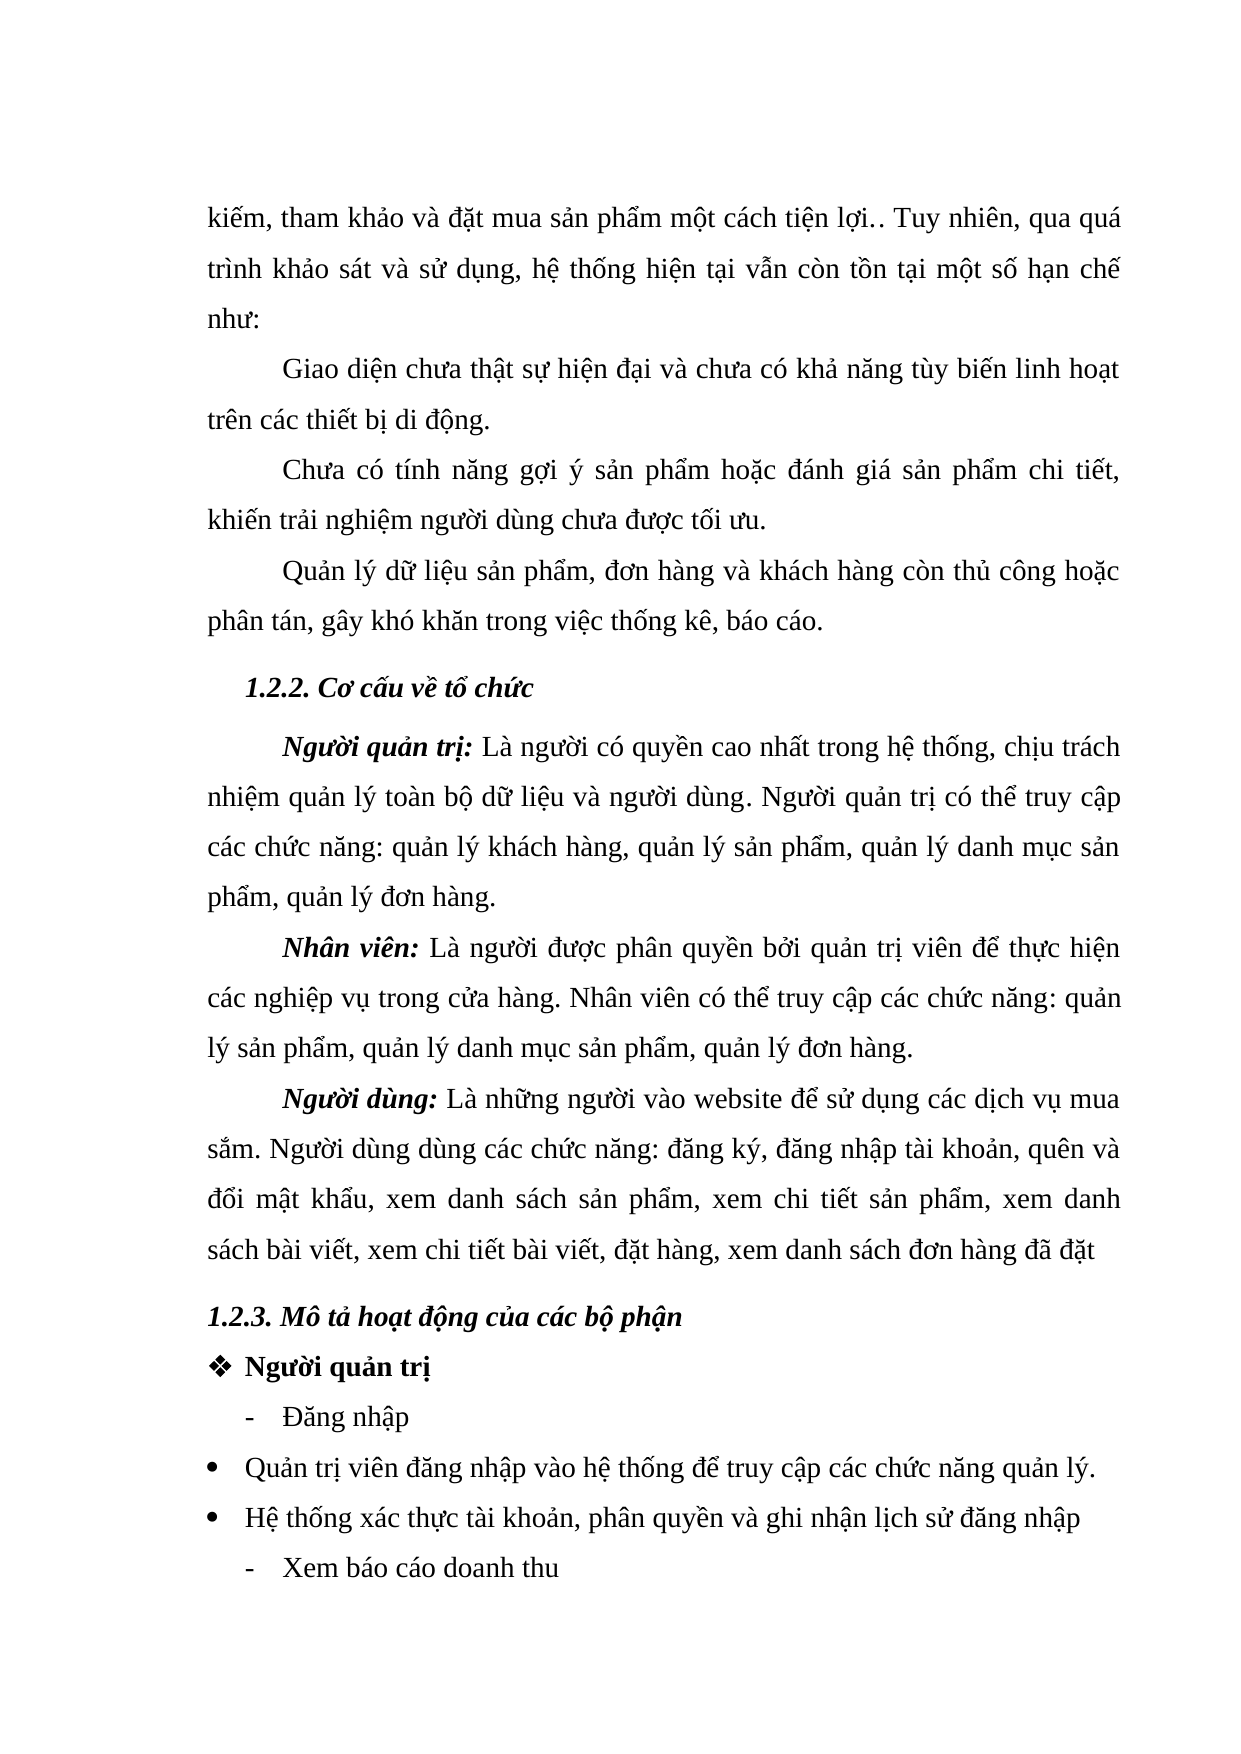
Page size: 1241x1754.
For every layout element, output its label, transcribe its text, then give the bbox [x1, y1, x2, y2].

subtitle 1.2.3. Mô tả hoạt động của các bộ phận [207, 1299, 1122, 1332]
text Nhân viên: Là người được phân quyền bởi quản trị viên để thực hiện các nghiệp vụ trong cửa hàng. Nhân viên có thể truy cập các chức năng: quản lý sản phẩm, quản lý danh mục sản phẩm, quản lý đơn hàng. [207, 930, 1122, 1064]
text Người quản trị: Là người có quyền cao nhất trong hệ thống, chịu trách nhiệm quản lý toàn bộ dữ liệu và người dùng. Người quản trị có thể truy cập các chức năng: quản lý khách hàng, quản lý sản phẩm, quản lý danh mục sản phẩm, quản lý đơn hàng. [207, 729, 1122, 913]
list Hệ thống xác thực tài khoản, phân quyền và ghi nhận lịch sử đăng nhập [207, 1500, 1122, 1534]
text Giao diện chưa thật sự hiện đại và chưa có khả năng tùy biến linh hoạt trên các thiết bị di động. [207, 351, 1122, 435]
subtitle 1.2.2. Cơ cấu về tổ chức [207, 670, 1122, 703]
text Quản lý dữ liệu sản phẩm, đơn hàng và khách hàng còn thủ công hoặc phân tán, gây khó khăn trong việc thống kê, báo cáo. [207, 553, 1122, 637]
list Người quản trị [207, 1349, 1122, 1383]
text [207, 201, 1122, 335]
text Người dùng: Là những người vào website để sử dụng các dịch vụ mua sắm. Người dùng dùng các chức năng: đăng ký, đăng nhập tài khoản, quên và đổi mật khẩu, xem danh sách sản phẩm, xem chi tiết sản phẩm, xem danh sách bài viết, xem chi tiết bài viết, đặt hàng, xem danh sách đơn hàng đã đặt [207, 1081, 1122, 1265]
list Xem báo cáo doanh thu [244, 1551, 1122, 1584]
text Chưa có tính năng gợi ý sản phẩm hoặc đánh giá sản phẩm chi tiết, khiến trải nghiệm người dùng chưa được tối ưu. [207, 452, 1122, 536]
list Quản trị viên đăng nhập vào hệ thống để truy cập các chức năng quản lý. [207, 1450, 1122, 1483]
list Đăng nhập [244, 1399, 1122, 1433]
